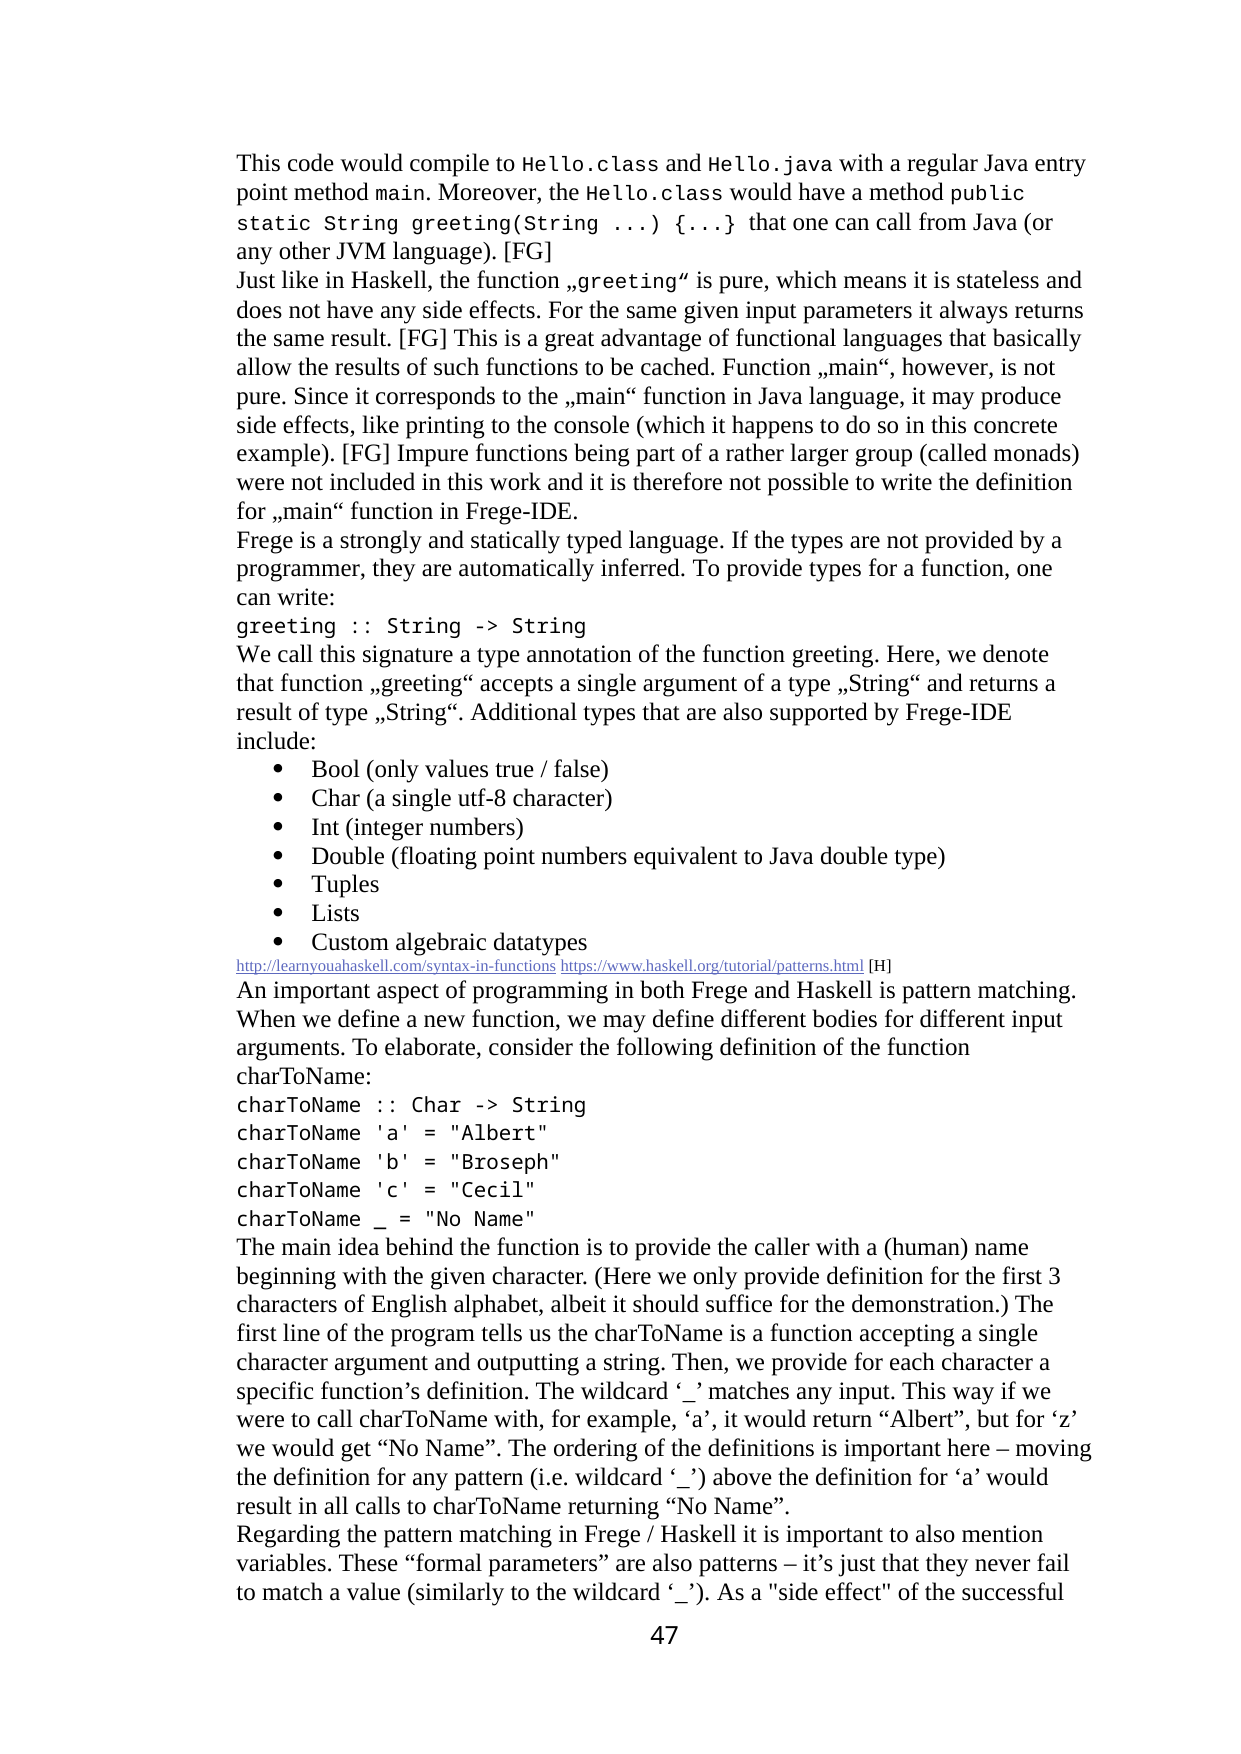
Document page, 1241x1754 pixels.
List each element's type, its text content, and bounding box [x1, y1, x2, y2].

text This code would compile to Hello.class and Hello.java with a regular Java entry point method main. Moreover, the Hello.class would have a method public static String greeting(String ...) {...} that one can call from Java (or any other JVM language). [FG] [236, 148, 1092, 265]
text charToName 'c' = "Cecil" [236, 1175, 1092, 1204]
list Tuples [274, 869, 1092, 898]
text charToName :: Char -> String [236, 1090, 1092, 1118]
list Int (integer numbers) [274, 812, 1092, 841]
text The main idea behind the function is to provide the caller with a (human) name beginning with the given character. (Here we only provide definition for the first 3 characters of English alphabet, albeit it should suffice for the demonstration.) The first line of the program tells us the charToName is a function accepting a single character argument and outputting a string. Then, we provide for each character a specific function’s definition. The wildcard ‘_’ matches any input. This way if we were to call charToName with, for example, ‘a’, it would return “Albert”, but for ‘z’ we would get “No Name”. The ordering of the definitions is important here – moving the definition for any pattern (i.e. wildcard ‘_’) above the definition for ‘a’ would result in all calls to charToName returning “No Name”. [236, 1232, 1092, 1519]
list Char (a single utf-8 character) [274, 783, 1092, 812]
text charToName 'b' = "Broseph" [236, 1147, 1092, 1175]
text Just like in Haskell, the function „greeting“ is pure, which means it is stateless and does not have any side effects. For the same given input parameters it always returns the same result. [FG] This is a great advantage of functional languages that basically allow the results of such functions to be cached. Function „main“, however, is not pure. Since it corresponds to the „main“ function in Java language, it may produce side effects, like printing to the console (which it happens to do so in this concrete example). [FG] Impure functions being part of a rather larger group (called monads) were not included in this work and it is therefore not possible to write the definition for „main“ function in Frege-IDE. [236, 265, 1092, 525]
list Lists [274, 898, 1092, 927]
text An important aspect of programming in both Frege and Haskell is pattern matching. When we define a new function, we may define different bodies for different input arguments. To elaborate, consider the following definition of the function charToName: [236, 975, 1092, 1090]
list Double (floating point numbers equivalent to Java double type) [274, 841, 1092, 869]
list Bool (only values true / false) [274, 754, 1092, 783]
text charToName _ = "No Name" [236, 1204, 1092, 1232]
text charToName 'a' = "Albert" [236, 1118, 1092, 1147]
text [236, 1519, 1092, 1606]
text greeting :: String -> String [236, 611, 1092, 639]
text We call this signature a type annotation of the function greeting. Here, we denote that function „greeting“ accepts a single argument of a type „String“ and returns a result of type „String“. Additional types that are also supported by Frege-IDE include: [236, 639, 1092, 754]
list Custom algebraic datatypes [274, 927, 1092, 956]
text http://learnyouahaskell.com/syntax-in-functions https://www.haskell.org/tutorial/patterns.html [H] [236, 956, 1092, 975]
text Frege is a strongly and statically typed language. If the types are not provided by a programmer, they are automatically inferred. To provide types for a function, one can write: [236, 525, 1092, 611]
